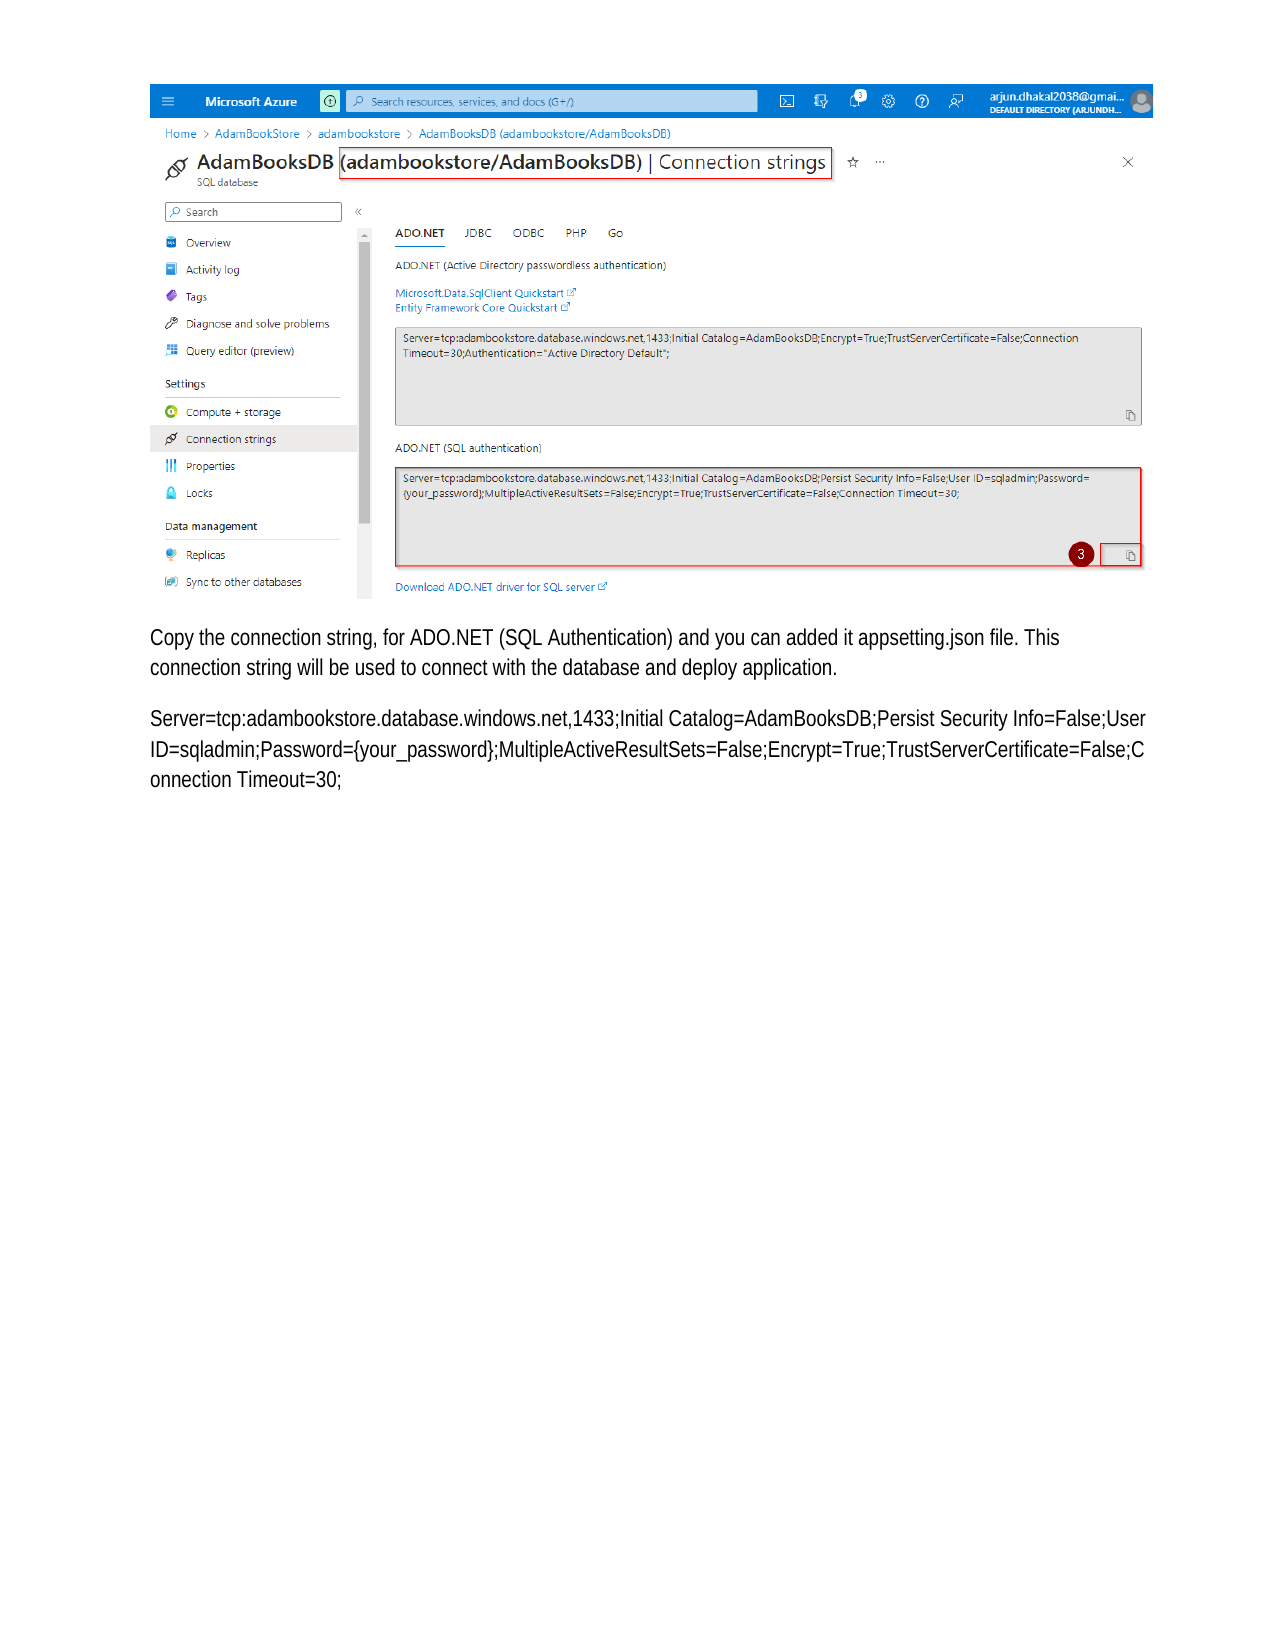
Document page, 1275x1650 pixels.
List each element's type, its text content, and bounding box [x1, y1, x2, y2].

text Copy the connection string, for ADO.NET (SQL Authentication) and you can added it appsetting.json file. This connection string will be used to connect with the database and deploy application. [150, 624, 1153, 681]
text Server=tcp:adambookstore.database.windows.net,1433;Initial Catalog=AdamBooksDB;Persist Security Info=False;User ID=sqladmin;Password={your_password};MultipleActiveResultSets=False;Encrypt=True;TrustServerCertificate=False;Connection Timeout=30; [150, 705, 1153, 792]
picture [150, 84, 1154, 599]
